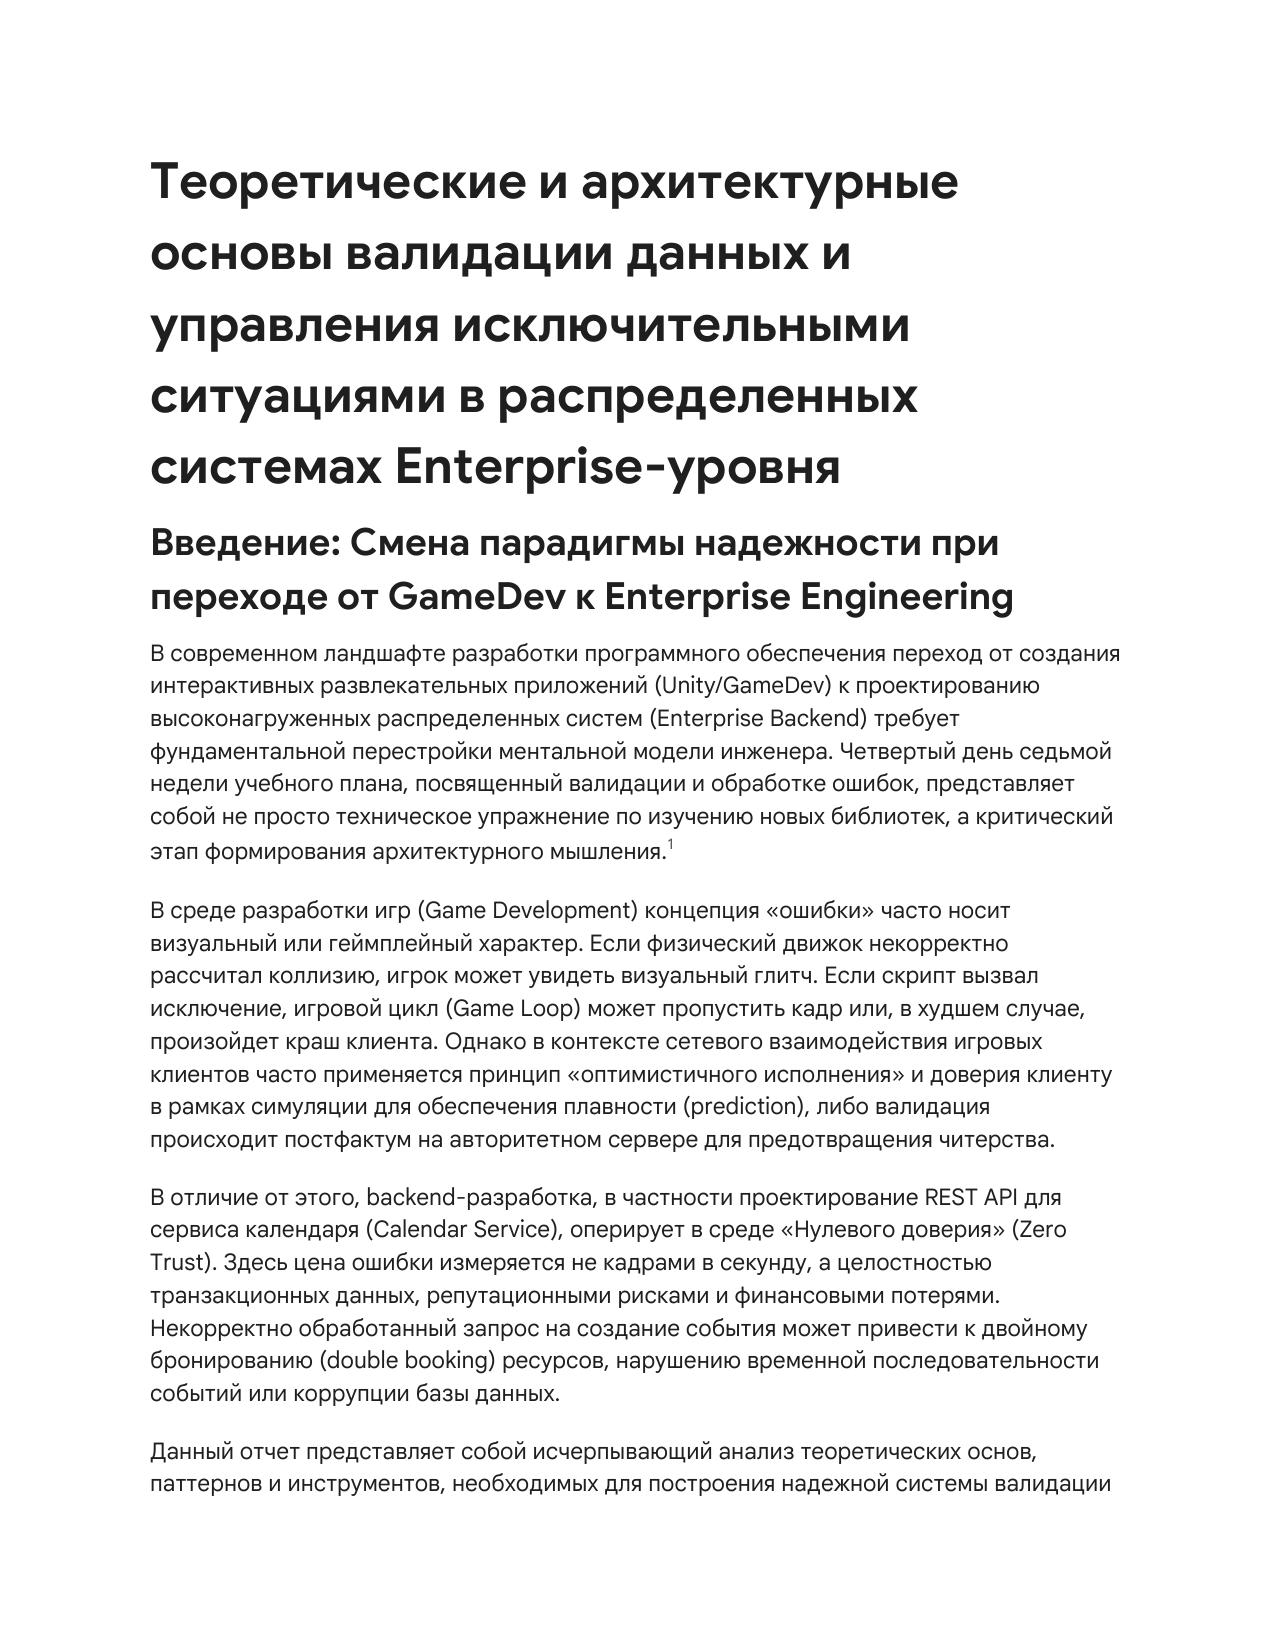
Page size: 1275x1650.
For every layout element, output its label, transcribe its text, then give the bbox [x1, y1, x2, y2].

text В отличие от этого, backend-разработка, в частности проектирование REST API для сервиса календаря (Calendar Service), оперирует в среде «Нулевого доверия» (Zero Trust). Здесь цена ошибки измеряется не кадрами в секунду, а целостностью транзакционных данных, репутационными рисками и финансовыми потерями. Некорректно обработанный запрос на создание события может привести к двойному бронированию (double booking) ресурсов, нарушению временной последовательности событий или коррупции базы данных. [150, 1183, 1125, 1408]
subtitle Введение: Смена парадигмы надежности при переходе от GameDev к Enterprise Engineering [150, 519, 1125, 620]
text В среде разработки игр (Game Development) концепция «ошибки» часто носит визуальный или геймплейный характер. Если физический движок некорректно рассчитал коллизию, игрок может увидеть визуальный глитч. Если скрипт вызвал исключение, игровой цикл (Game Loop) может пропустить кадр или, в худшем случае, произойдет краш клиента. Однако в контексте сетевого взаимодействия игровых клиентов часто применяется принцип «оптимистичного исполнения» и доверия клиенту в рамках симуляции для обеспечения плавности (prediction), либо валидация происходит постфактум на авторитетном сервере для предотвращения читерства. [150, 896, 1125, 1154]
subtitle Теоретические и архитектурные основы валидации данных и управления исключительными ситуациями в распределенных системах Enterprise-уровня [150, 150, 1125, 498]
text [150, 1437, 1125, 1498]
text В современном ландшафте разработки программного обеспечения переход от создания интерактивных развлекательных приложений (Unity/GameDev) к проектированию высоконагруженных распределенных систем (Enterprise Backend) требует фундаментальной перестройки ментальной модели инженера. Четвертый день седьмой недели учебного плана, посвященный валидации и обработке ошибок, представляет собой не просто техническое упражнение по изучению новых библиотек, а критический этап формирования архитектурного мышления.1 [150, 639, 1125, 867]
